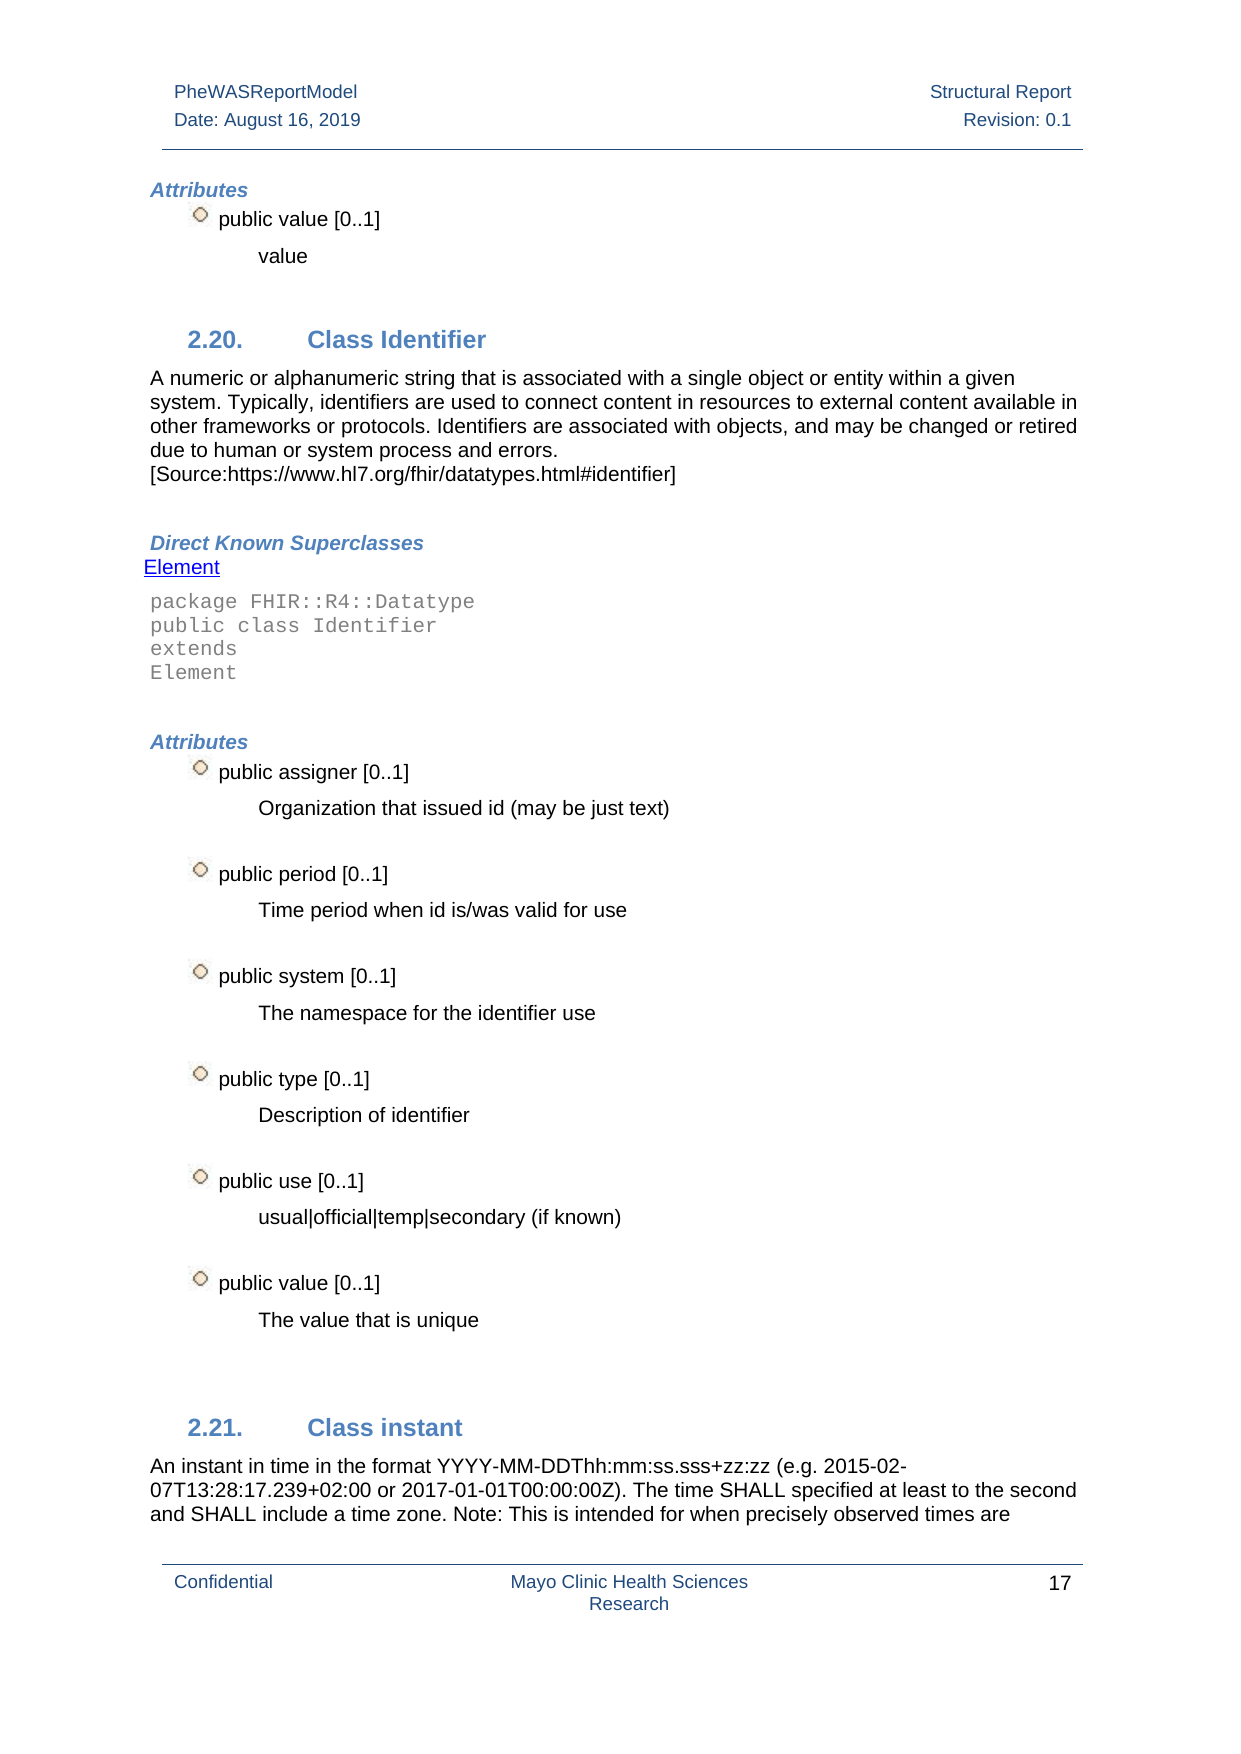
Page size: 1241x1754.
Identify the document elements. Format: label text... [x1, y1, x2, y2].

subtitle Attributes [150, 178, 1090, 202]
text Time period when id is/was valid for use [221, 898, 1090, 946]
text public type [0..1] [187, 1061, 1090, 1090]
picture [187, 958, 213, 984]
text Element [143, 555, 1090, 579]
text public period [0..1] [187, 856, 1090, 886]
text public value [0..1] [187, 202, 1090, 231]
picture [187, 201, 213, 227]
text public value [0..1] [187, 1266, 1090, 1295]
text usual|official|temp|secondary (if known) [221, 1205, 1090, 1253]
picture [187, 1163, 213, 1189]
subtitle Attributes [150, 730, 1090, 754]
text Element [150, 662, 1090, 686]
picture [187, 1061, 213, 1086]
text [150, 1454, 1090, 1526]
picture [187, 754, 213, 780]
subtitle Direct Known Superclasses [150, 531, 1090, 555]
text public class Identifier [150, 615, 1090, 638]
text public system [0..1] [187, 959, 1090, 988]
text The namespace for the identifier use [221, 1001, 1090, 1048]
picture [187, 856, 213, 882]
subtitle Class instant [187, 1413, 1090, 1441]
text public assigner [0..1] [187, 754, 1090, 783]
text The value that is unique [221, 1307, 1090, 1355]
text package FHIR::R4::Datatype [150, 591, 1090, 615]
subtitle Class Identifier [187, 325, 1090, 354]
text value [221, 244, 1090, 268]
text public use [0..1] [187, 1163, 1090, 1193]
picture [187, 1265, 213, 1291]
text A numeric or alphanumeric string that is associated with a single object or entity within a given system. Typically, identifiers are used to connect content in resources to external content available in other frameworks or protocols. Identifiers are associated with objects, and may be changed or retired due to human or system process and errors. [Source:https://www.hl7.org/fhir/datatypes.html#identifier] [150, 366, 1090, 510]
text Description of identifier [221, 1103, 1090, 1151]
text extends [150, 638, 1090, 662]
text Organization that issued id (may be just text) [221, 796, 1090, 844]
